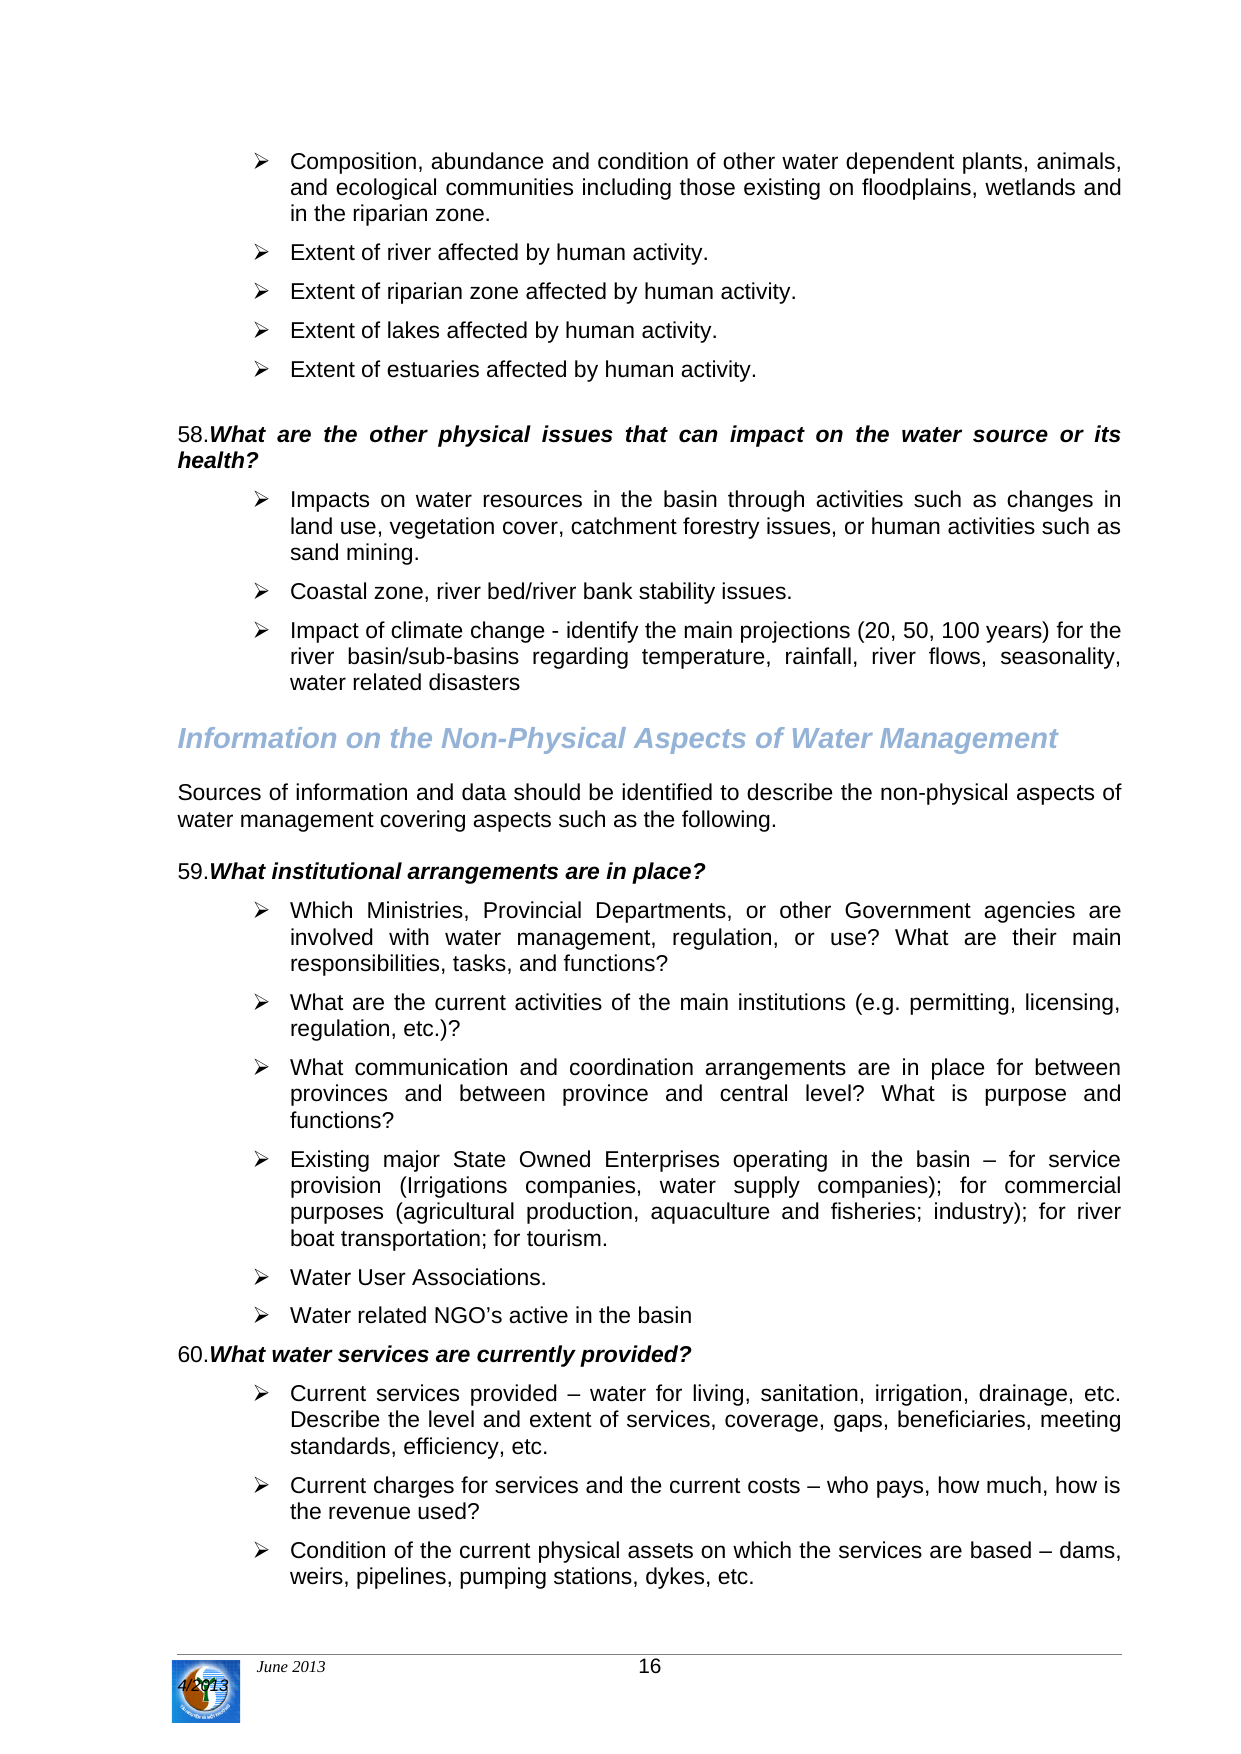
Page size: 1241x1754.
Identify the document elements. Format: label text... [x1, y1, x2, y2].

list Extent of river affected by human activity. [252, 239, 1122, 266]
list Current services provided – water for living, sanitation, irrigation, drainage, etc. Describe the level and extent of services, coverage, gaps, beneficiaries, meeting standards, efficiency, etc. [252, 1380, 1122, 1459]
list Water related NGO’s active in the basin [252, 1302, 1122, 1329]
subtitle Information on the Non-Physical Aspects of Water Management [177, 721, 1122, 754]
text What are the other physical issues that can impact on the water source or its health? [177, 421, 1122, 474]
list What are the current activities of the main institutions (e.g. permitting, licensing, regulation, etc.)? [252, 989, 1122, 1041]
list Current charges for services and the current costs – who pays, how much, how is the revenue used? [252, 1472, 1122, 1524]
text What water services are currently provided? [177, 1341, 1122, 1367]
list Extent of lakes affected by human activity. [252, 317, 1122, 343]
list Water User Associations. [252, 1263, 1122, 1290]
text Sources of information and data should be identified to describe the non-physical aspects of water management covering aspects such as the following. [177, 779, 1122, 832]
list Condition of the current physical assets on which the services are based – dams, weirs, pipelines, pumping stations, dykes, etc. [252, 1537, 1122, 1589]
list Which Ministries, Provincial Departments, or other Government agencies are involved with water management, regulation, or use? What are their main responsibilities, tasks, and functions? [252, 897, 1122, 976]
list Impact of climate change - identify the main projections (20, 50, 100 years) for the river basin/sub-basins regarding temperature, rainfall, river flows, seasonality, water related disasters [252, 617, 1122, 696]
picture [171, 1660, 241, 1723]
list Existing major State Owned Enterprises operating in the basin – for service provision (Irrigations companies, water supply companies); for commercial purposes (agricultural production, aquaculture and fisheries; industry); for river boat transportation; for tourism. [252, 1146, 1122, 1251]
list Composition, abundance and condition of other water dependent plants, animals, and ecological communities including those existing on floodplains, wetlands and in the riparian zone. [252, 148, 1122, 227]
text What institutional arrangements are in place? [177, 858, 1122, 885]
list Extent of riparian zone affected by human activity. [252, 278, 1122, 304]
list Coastal zone, river bed/river bank stability issues. [252, 578, 1122, 604]
list Extent of estuaries affected by human activity. [252, 356, 1122, 382]
list What communication and coordination arrangements are in place for between provinces and between province and central level? What is purpose and functions? [252, 1054, 1122, 1133]
list Impacts on water resources in the basin through activities such as changes in land use, vegetation cover, catchment forestry issues, or human activities such as sand mining. [252, 486, 1122, 565]
